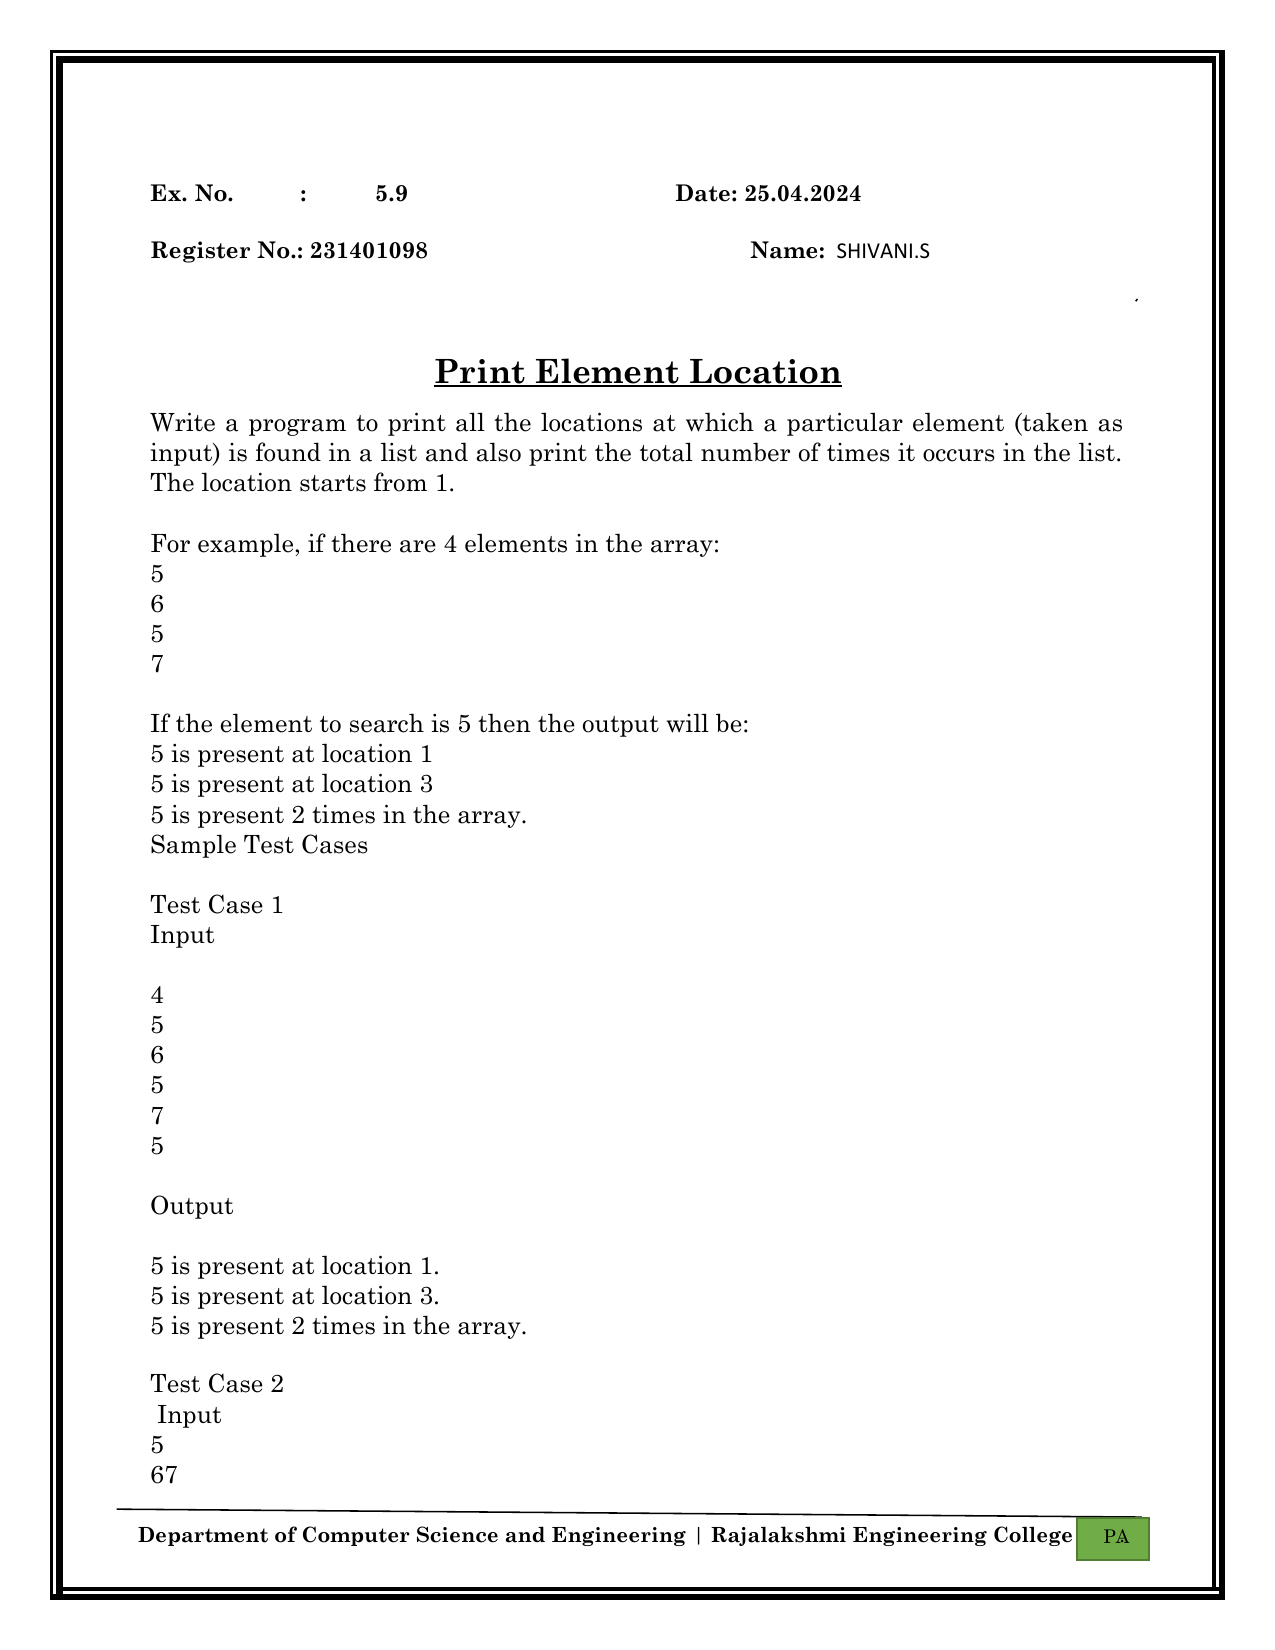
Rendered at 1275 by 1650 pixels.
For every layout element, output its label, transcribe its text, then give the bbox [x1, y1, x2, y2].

text Register No.: 231401098 Name: SHIVANI.S [150, 236, 1125, 264]
text 7 [150, 1099, 1125, 1129]
text Input [150, 919, 1125, 949]
text Input [150, 1398, 1125, 1428]
text 5 is present 2 times in the array. [150, 1310, 1125, 1340]
text For example, if there are 4 elements in the array: [150, 527, 1125, 557]
text 6 [150, 1039, 1125, 1069]
text Output [150, 1190, 1125, 1220]
text Sample Test Cases [150, 828, 1125, 858]
text Print Element Location [150, 350, 1125, 390]
text 5 is present at location 3 [150, 768, 1125, 798]
text 6 [150, 588, 1125, 618]
text 5 is present at location 1. [150, 1250, 1125, 1280]
text 5 [150, 557, 1125, 588]
text 5 [150, 1069, 1125, 1099]
text 5 [150, 1129, 1125, 1159]
text Test Case 1 [150, 889, 1125, 919]
text 5 is present at location 1 [150, 738, 1125, 768]
text Write a program to print all the locations at which a particular element (taken as input) is found in a list and also print the total number of times it occurs in the list. The location starts from 1. [150, 407, 1125, 497]
text 4 [150, 979, 1125, 1009]
text Ex. No. : 5.9 Date: 25.04.2024 [150, 179, 1125, 207]
text 5 [150, 1428, 1125, 1458]
text 7 [150, 648, 1125, 678]
text 67 [150, 1458, 1125, 1489]
text 5 is present at location 3. [150, 1280, 1125, 1310]
text 5 is present 2 times in the array. [150, 798, 1125, 828]
text If the element to search is 5 then the output will be: [150, 708, 1125, 738]
text 5 [150, 1009, 1125, 1039]
text 5 [150, 618, 1125, 648]
text Test Case 2 [150, 1368, 1125, 1398]
